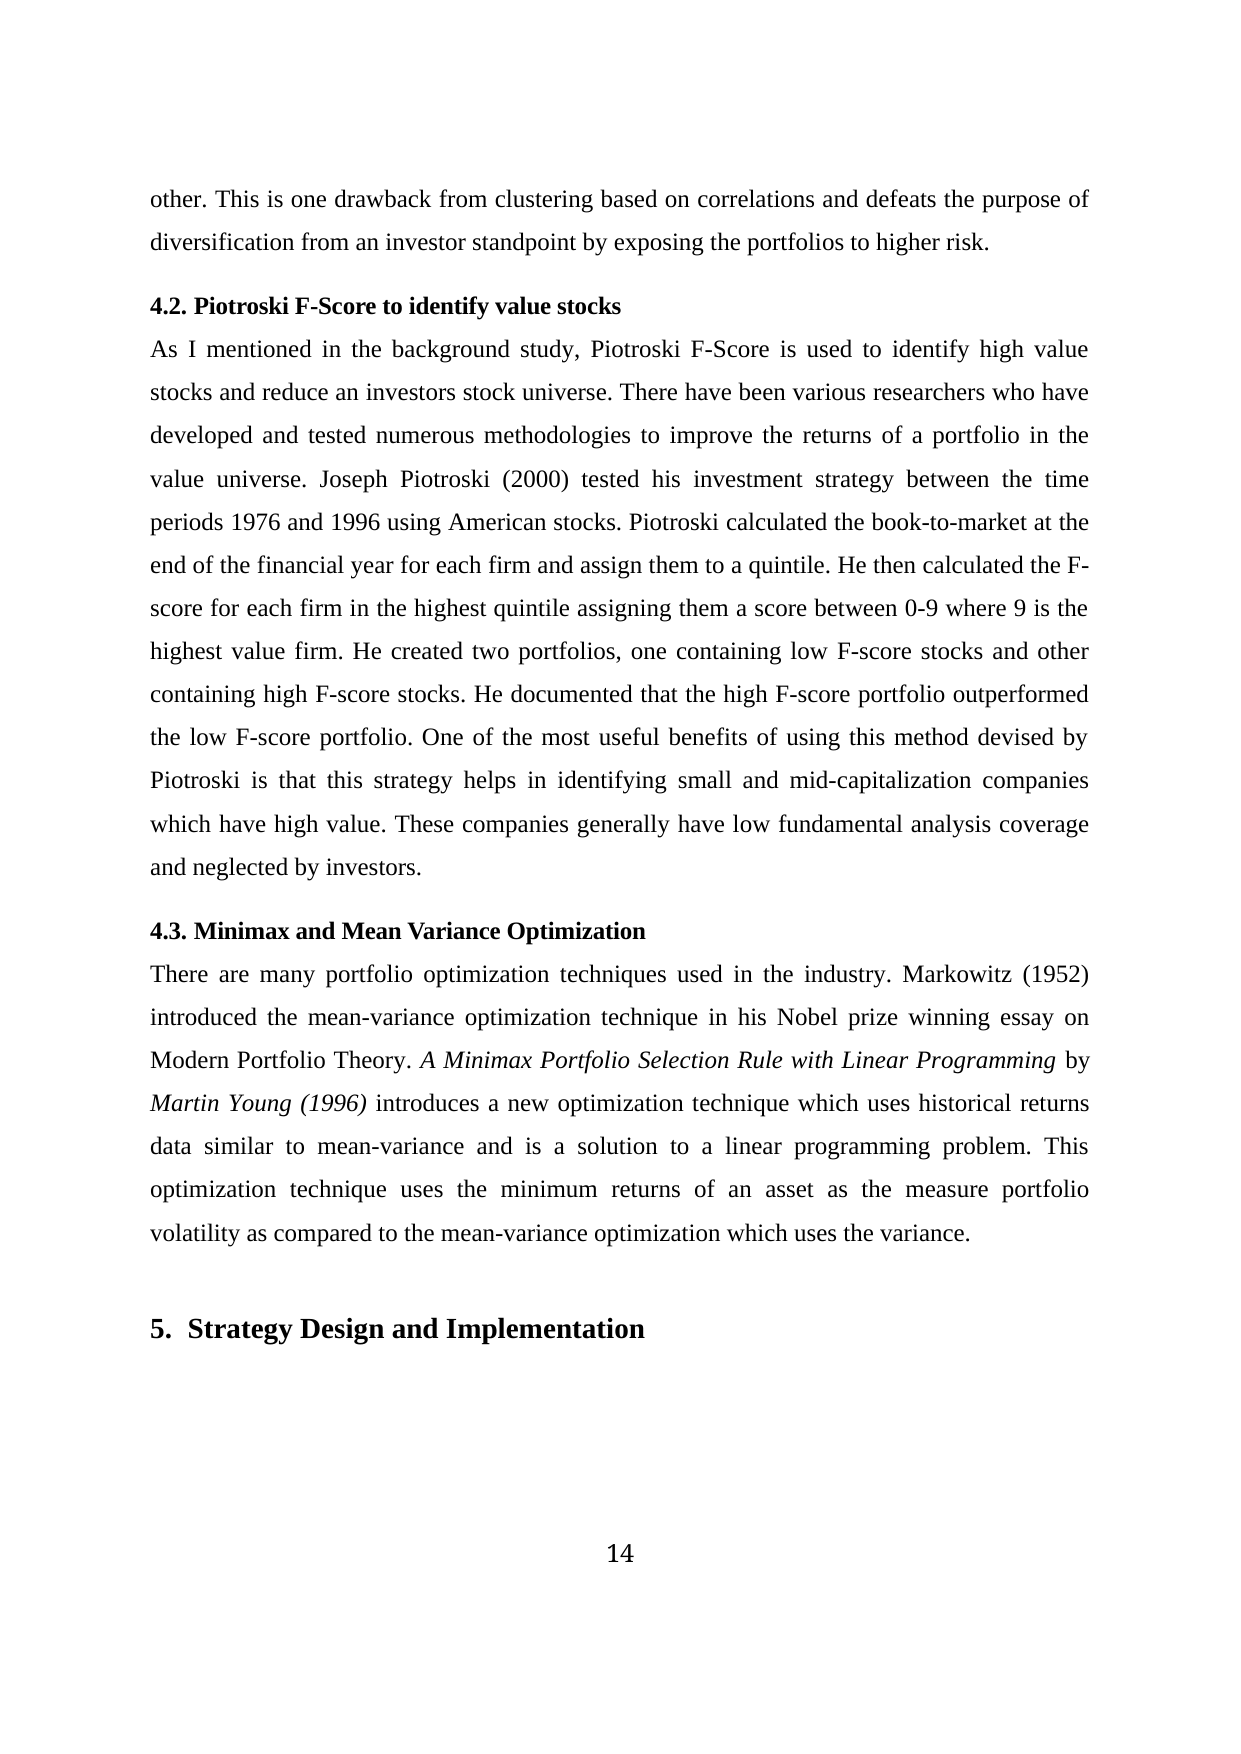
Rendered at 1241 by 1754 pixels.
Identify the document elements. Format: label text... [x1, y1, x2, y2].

subtitle Strategy Design and Implementation [150, 1311, 1090, 1344]
text As I mentioned in the background study, Piotroski F-Score is used to identify high value stocks and reduce an investors stock universe. There have been various researchers who have developed and tested numerous methodologies to improve the returns of a portfolio in the value universe. Joseph Piotroski (2000) tested his investment strategy between the time periods 1976 and 1996 using American stocks. Piotroski calculated the book-to-market at the end of the financial year for each firm and assign them to a quintile. He then calculated the F-score for each firm in the highest quintile assigning them a score between 0-9 where 9 is the highest value firm. He created two portfolios, one containing low F-score stocks and other containing high F-score stocks. He documented that the high F-score portfolio outperformed the low F-score portfolio. One of the most useful benefits of using this method devised by Piotroski is that this strategy helps in identifying small and mid-capitalization companies which have high value. These companies generally have low fundamental analysis coverage and neglected by investors. [150, 334, 1090, 881]
subtitle Minimax and Mean Variance Optimization [150, 916, 1090, 944]
text There are many portfolio optimization techniques used in the industry. Markowitz (1952) introduced the mean-variance optimization technique in his Nobel prize winning essay on Modern Portfolio Theory. A Minimax Portfolio Selection Rule with Linear Programming by Martin Young (1996) introduces a new optimization technique which uses historical returns data similar to mean-variance and is a solution to a linear programming problem. This optimization technique uses the minimum returns of an asset as the measure portfolio volatility as compared to the mean-variance optimization which uses the variance. [150, 959, 1090, 1246]
subtitle Piotroski F-Score to identify value stocks [150, 291, 1090, 320]
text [150, 184, 1090, 256]
